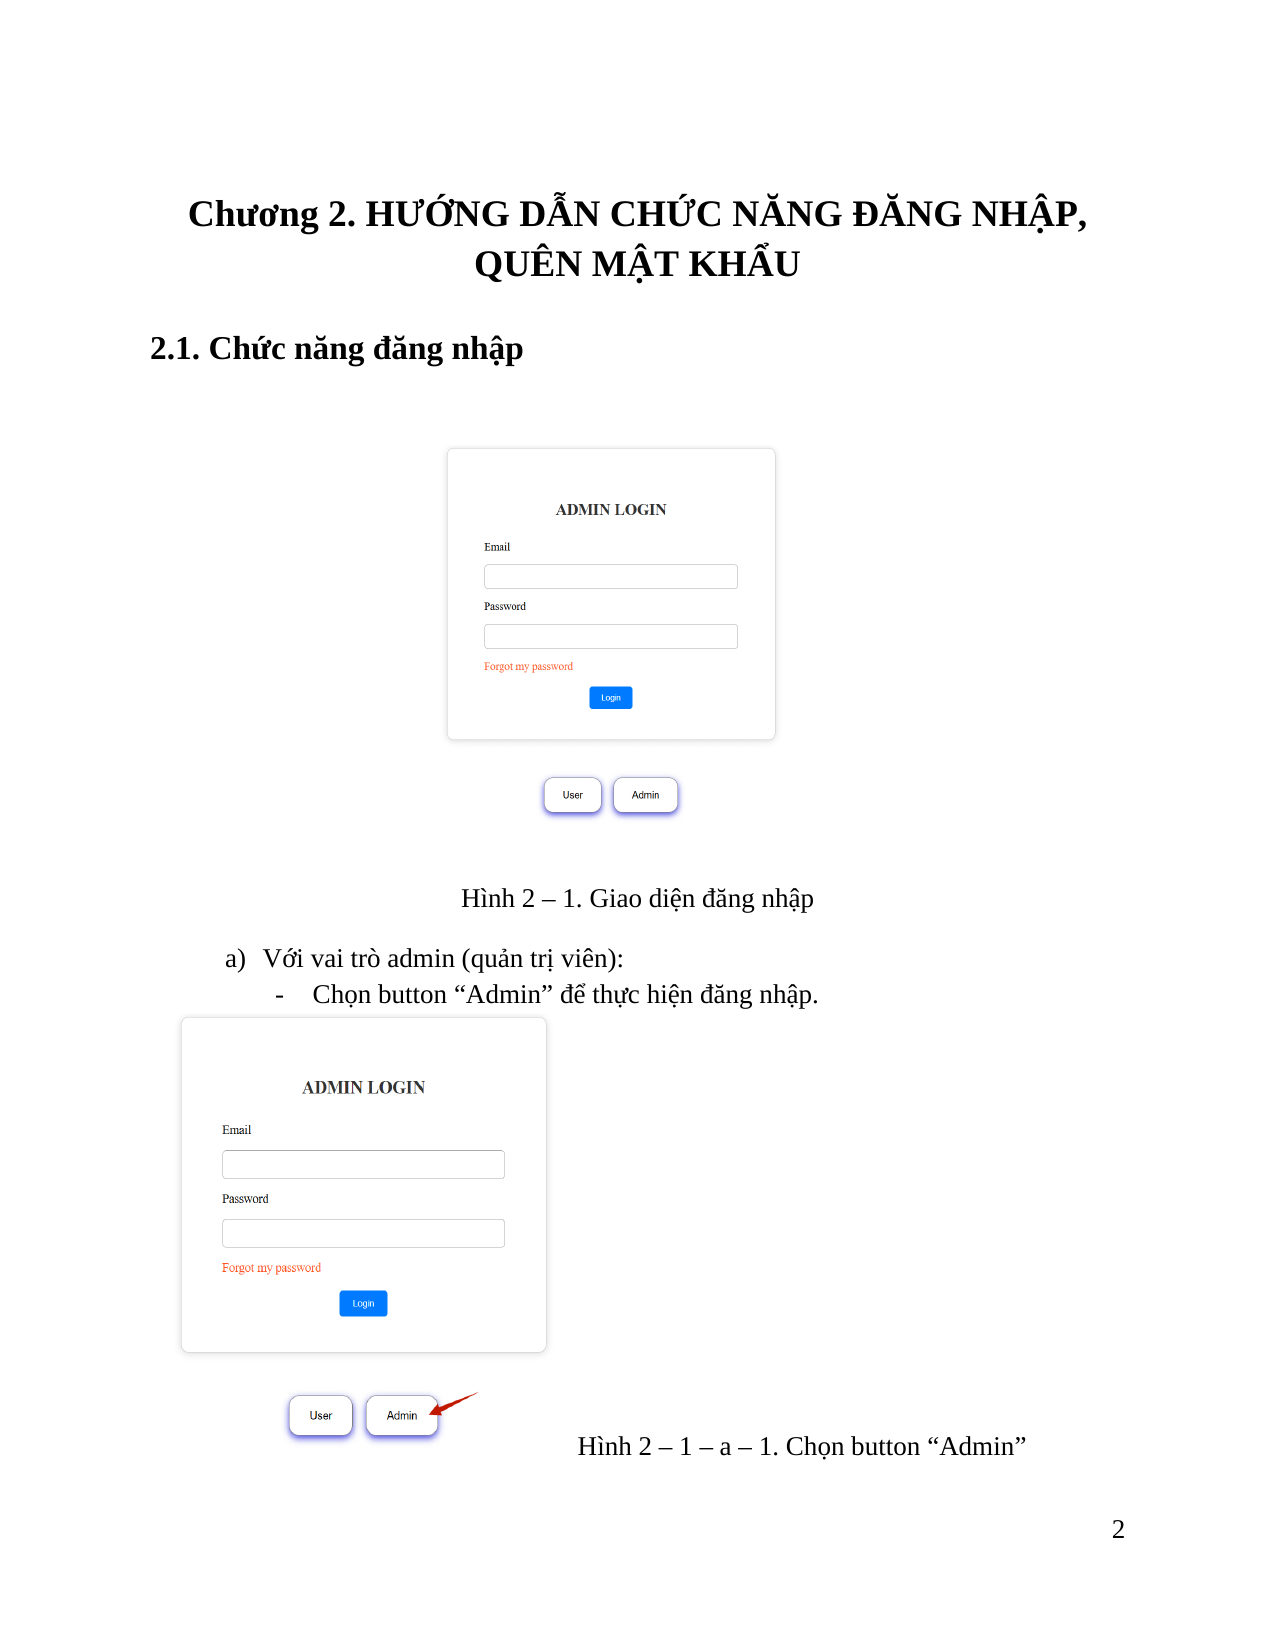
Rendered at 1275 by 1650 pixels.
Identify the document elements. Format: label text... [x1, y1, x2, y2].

subtitle Chương 2. HƯỚNG DẪN CHỨC NĂNG ĐĂNG NHẬP, QUÊN MẬT KHẨU [150, 192, 1125, 284]
list Chọn button “Admin” để thực hiện đăng nhập. [275, 978, 1125, 1009]
list Với vai trò admin (quản trị viên): [225, 942, 1125, 973]
picture [371, 445, 852, 852]
subtitle 2.1. Chức năng đăng nhập [150, 328, 1125, 367]
text Hình 2 – 1. Giao diện đăng nhập [150, 882, 1125, 913]
picture [150, 1013, 578, 1456]
